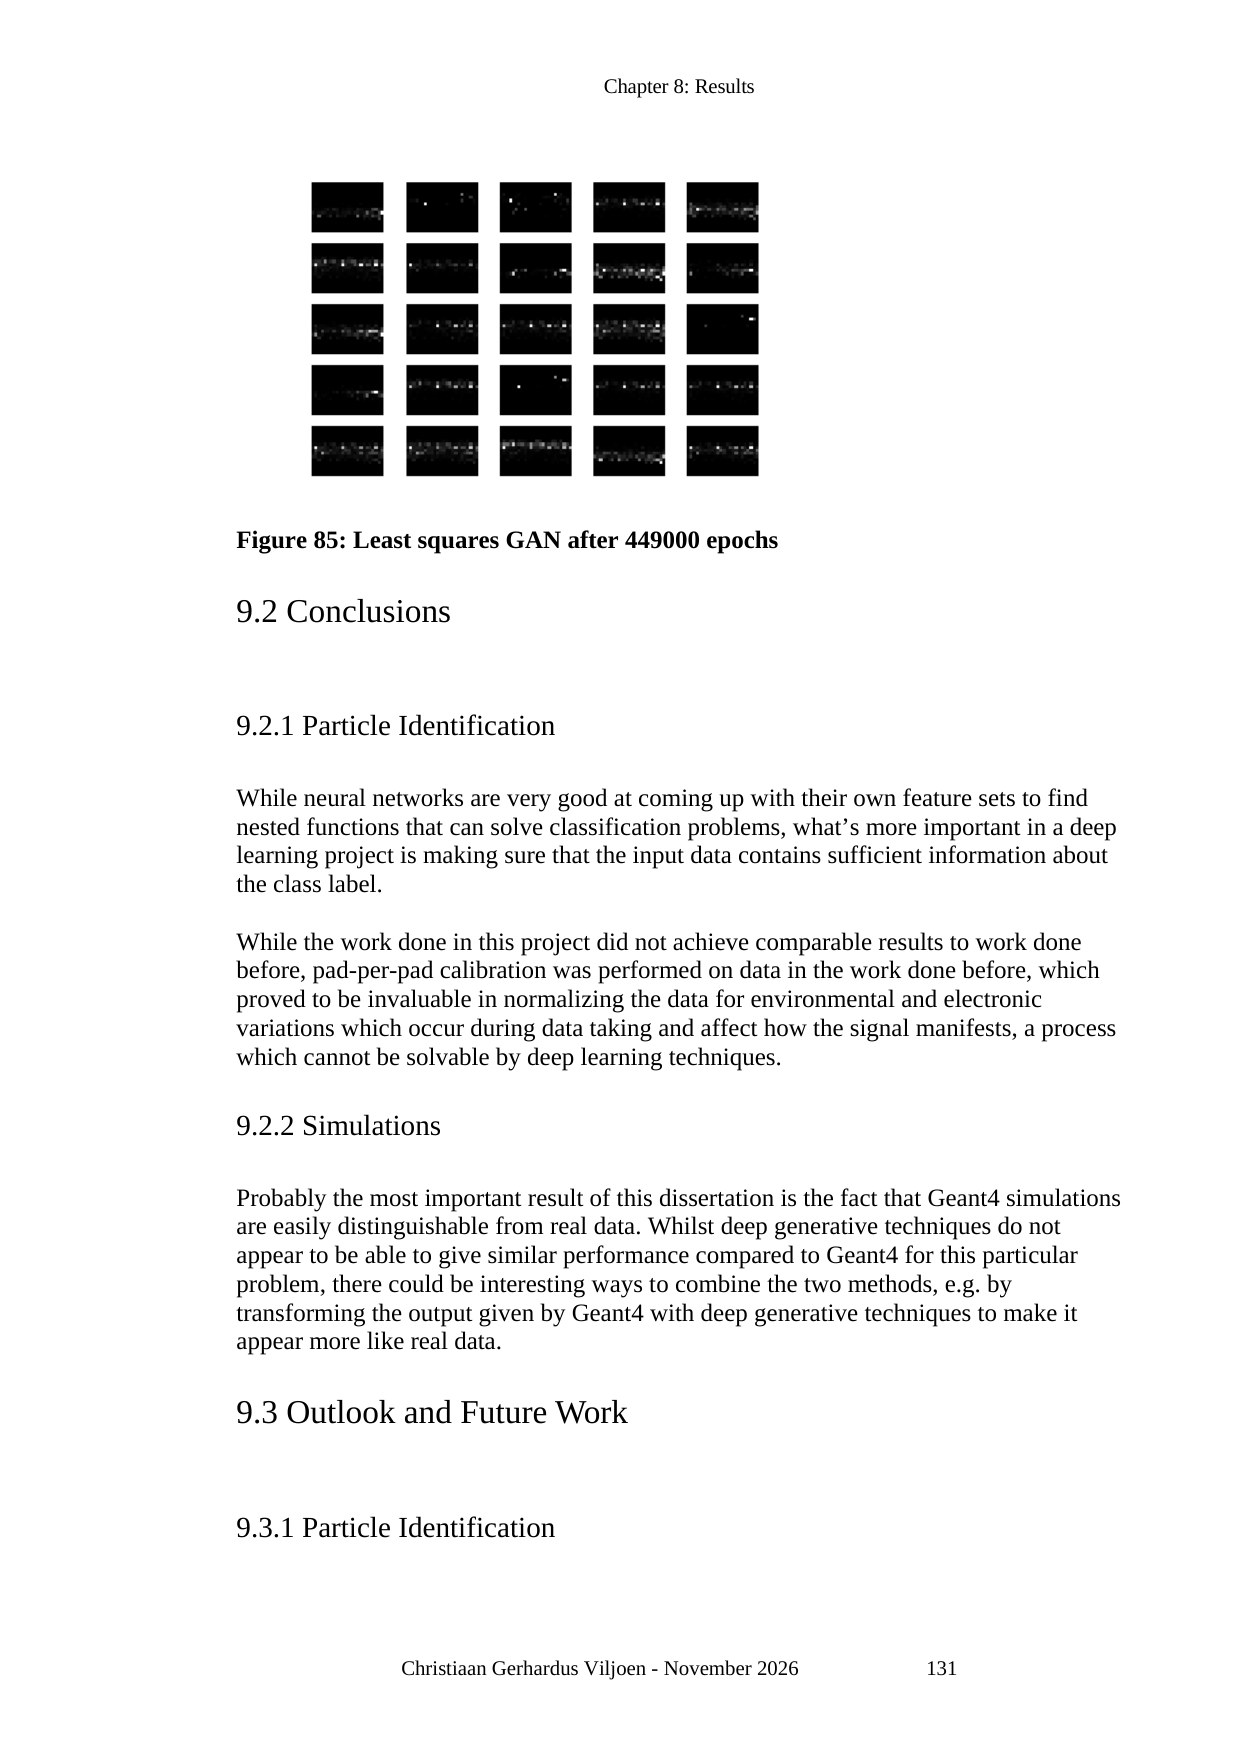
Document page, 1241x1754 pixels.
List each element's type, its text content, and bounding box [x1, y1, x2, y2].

subtitle Particle Identification [236, 1510, 1122, 1543]
text Figure 85: Least squares GAN after 449000 epochs [236, 525, 1122, 553]
subtitle Simulations [236, 1108, 1122, 1141]
subtitle Conclusions [236, 591, 1122, 629]
text While the work done in this project did not achieve comparable results to work done before, pad-per-pad calibration was performed on data in the work done before, which proved to be invaluable in normalizing the data for environmental and electronic variations which occur during data taking and affect how the signal manifests, a process which cannot be solvable by deep learning techniques. [236, 927, 1122, 1070]
picture [236, 135, 821, 525]
subtitle Outlook and Future Work [236, 1393, 1122, 1431]
text Probably the most important result of this dissertation is the fact that Geant4 simulations are easily distinguishable from real data. Whilst deep generative techniques do not appear to be able to give similar performance compared to Geant4 for this particular problem, there could be interesting ways to combine the two methods, e.g. by transforming the output given by Geant4 with deep generative techniques to make it appear more like real data. [236, 1183, 1122, 1355]
subtitle Particle Identification [236, 708, 1122, 742]
text While neural networks are very good at coming up with their own feature sets to find nested functions that can solve classification problems, what’s more important in a deep learning project is making sure that the input data contains sufficient information about the class label. [236, 783, 1122, 898]
